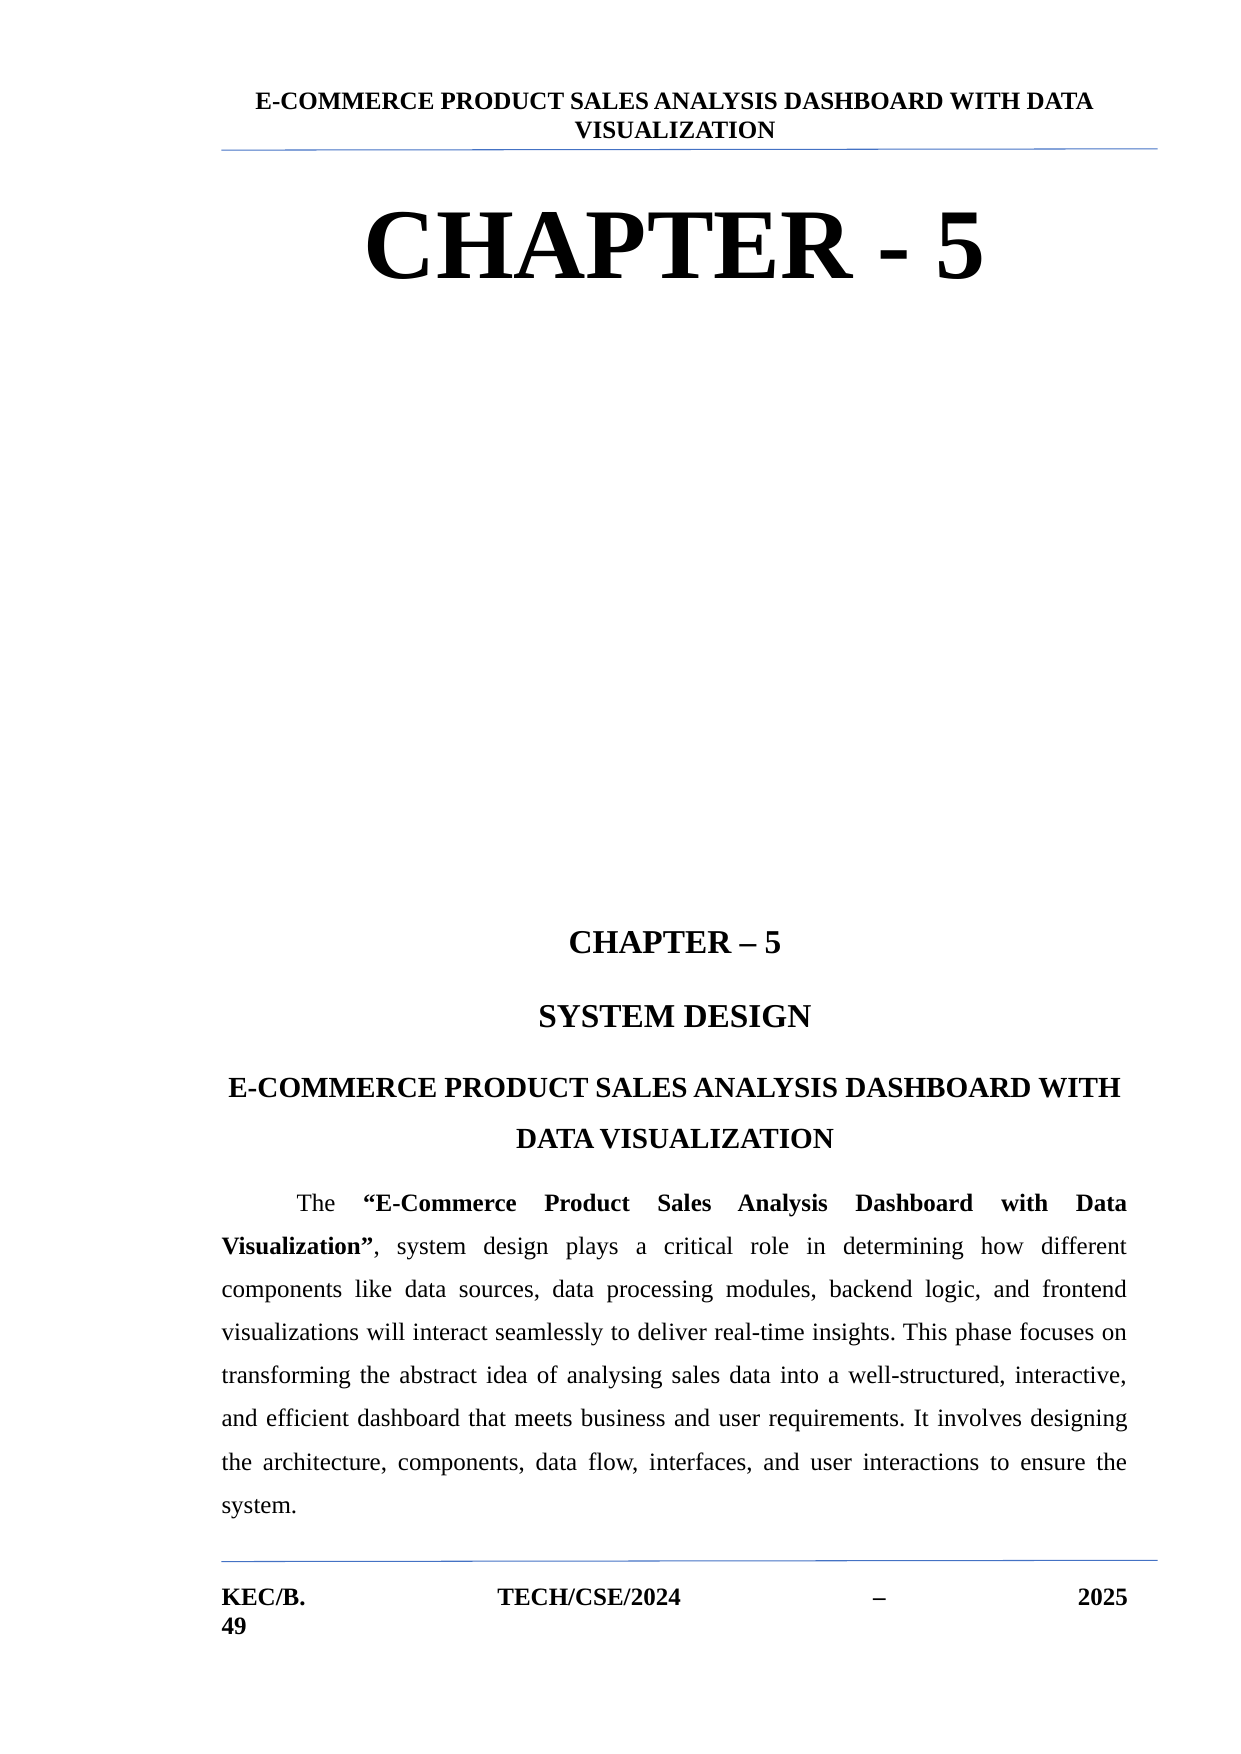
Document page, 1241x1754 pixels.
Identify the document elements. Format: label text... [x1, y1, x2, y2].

text E-COMMERCE PRODUCT SALES ANALYSIS DASHBOARD WITH DATA VISUALIZATION [221, 1071, 1128, 1154]
text CHAPTER – 5 [221, 922, 1128, 961]
text SYSTEM DESIGN [221, 996, 1128, 1035]
text The “E-Commerce Product Sales Analysis Dashboard with Data Visualization”, system design plays a critical role in determining how different components like data sources, data processing modules, backend logic, and frontend visualizations will interact seamlessly to deliver real-time insights. This phase focuses on transforming the abstract idea of analysing sales data into a well-structured, interactive, and efficient dashboard that meets business and user requirements. It involves designing the architecture, components, data flow, interfaces, and user interactions to ensure the system. [221, 1188, 1128, 1518]
text CHAPTER - 5 [221, 185, 1128, 300]
